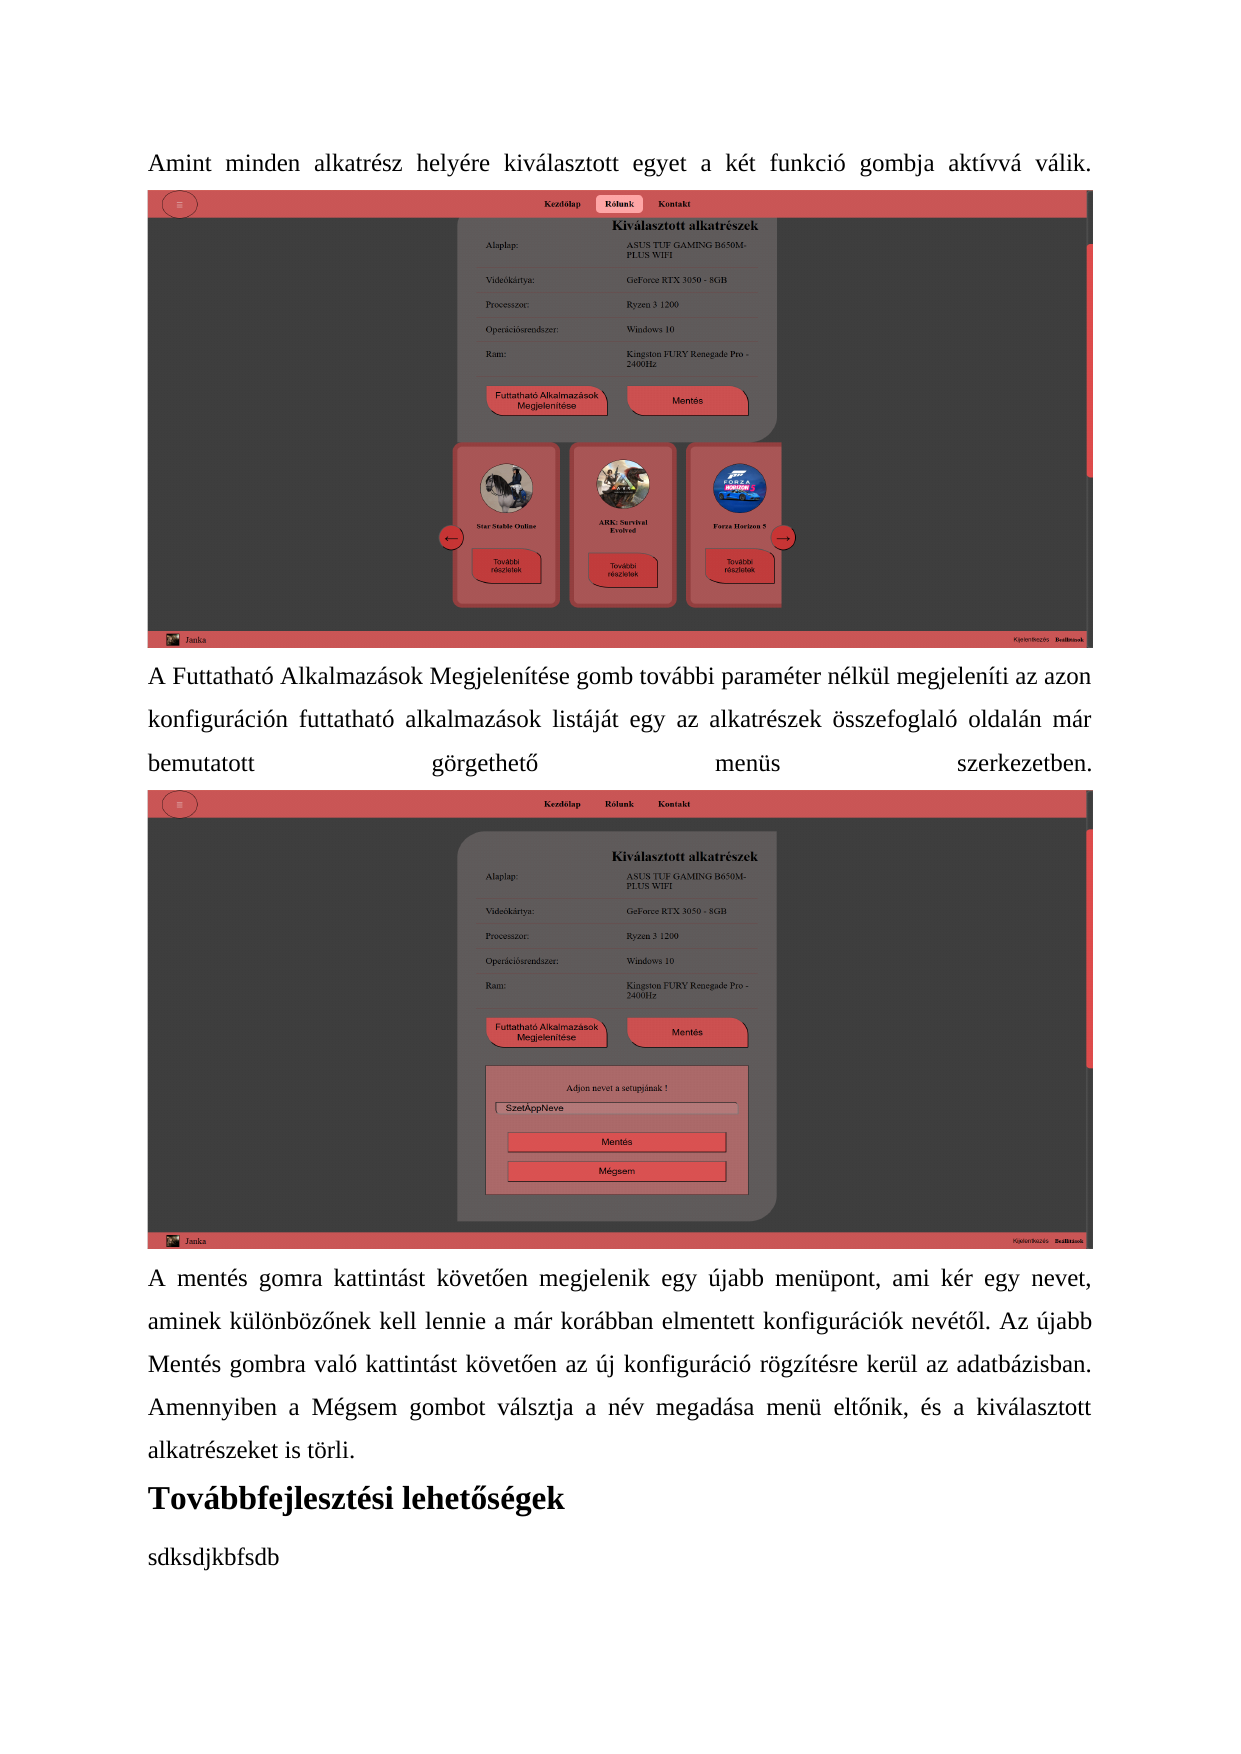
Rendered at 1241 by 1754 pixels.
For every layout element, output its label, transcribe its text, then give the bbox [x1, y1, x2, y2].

text Továbbfejlesztési lehetőségek [148, 1478, 1093, 1517]
text sdksdjkbfsdb [148, 1542, 1093, 1571]
text A Futtatható Alkalmazások Megjelenítése gomb további paraméter nélkül megjeleníti az azon konfiguráción futtatható alkalmazások listáját egy az alkatrészek összefoglaló oldalán már bemutatott görgethető menüs szerkezetben. [148, 661, 1093, 790]
text A mentés gomra kattintást követően megjelenik egy újabb menüpont, ami kér egy nevet, aminek különbözőnek kell lennie a már korábban elmentett konfigurációk nevétől. Az újabb Mentés gombra való kattintást követően az új konfiguráció rögzítésre kerül az adatbázisban. Amennyiben a Mégsem gombot válsztja a név megadása menü eltőnik, és a kiválasztott alkatrészeket is törli. [148, 1263, 1093, 1464]
text Amint minden alkatrész helyére kiválasztott egyet a két funkció gombja aktívvá válik. [148, 148, 1093, 190]
picture [147, 190, 1093, 648]
picture [147, 790, 1093, 1249]
